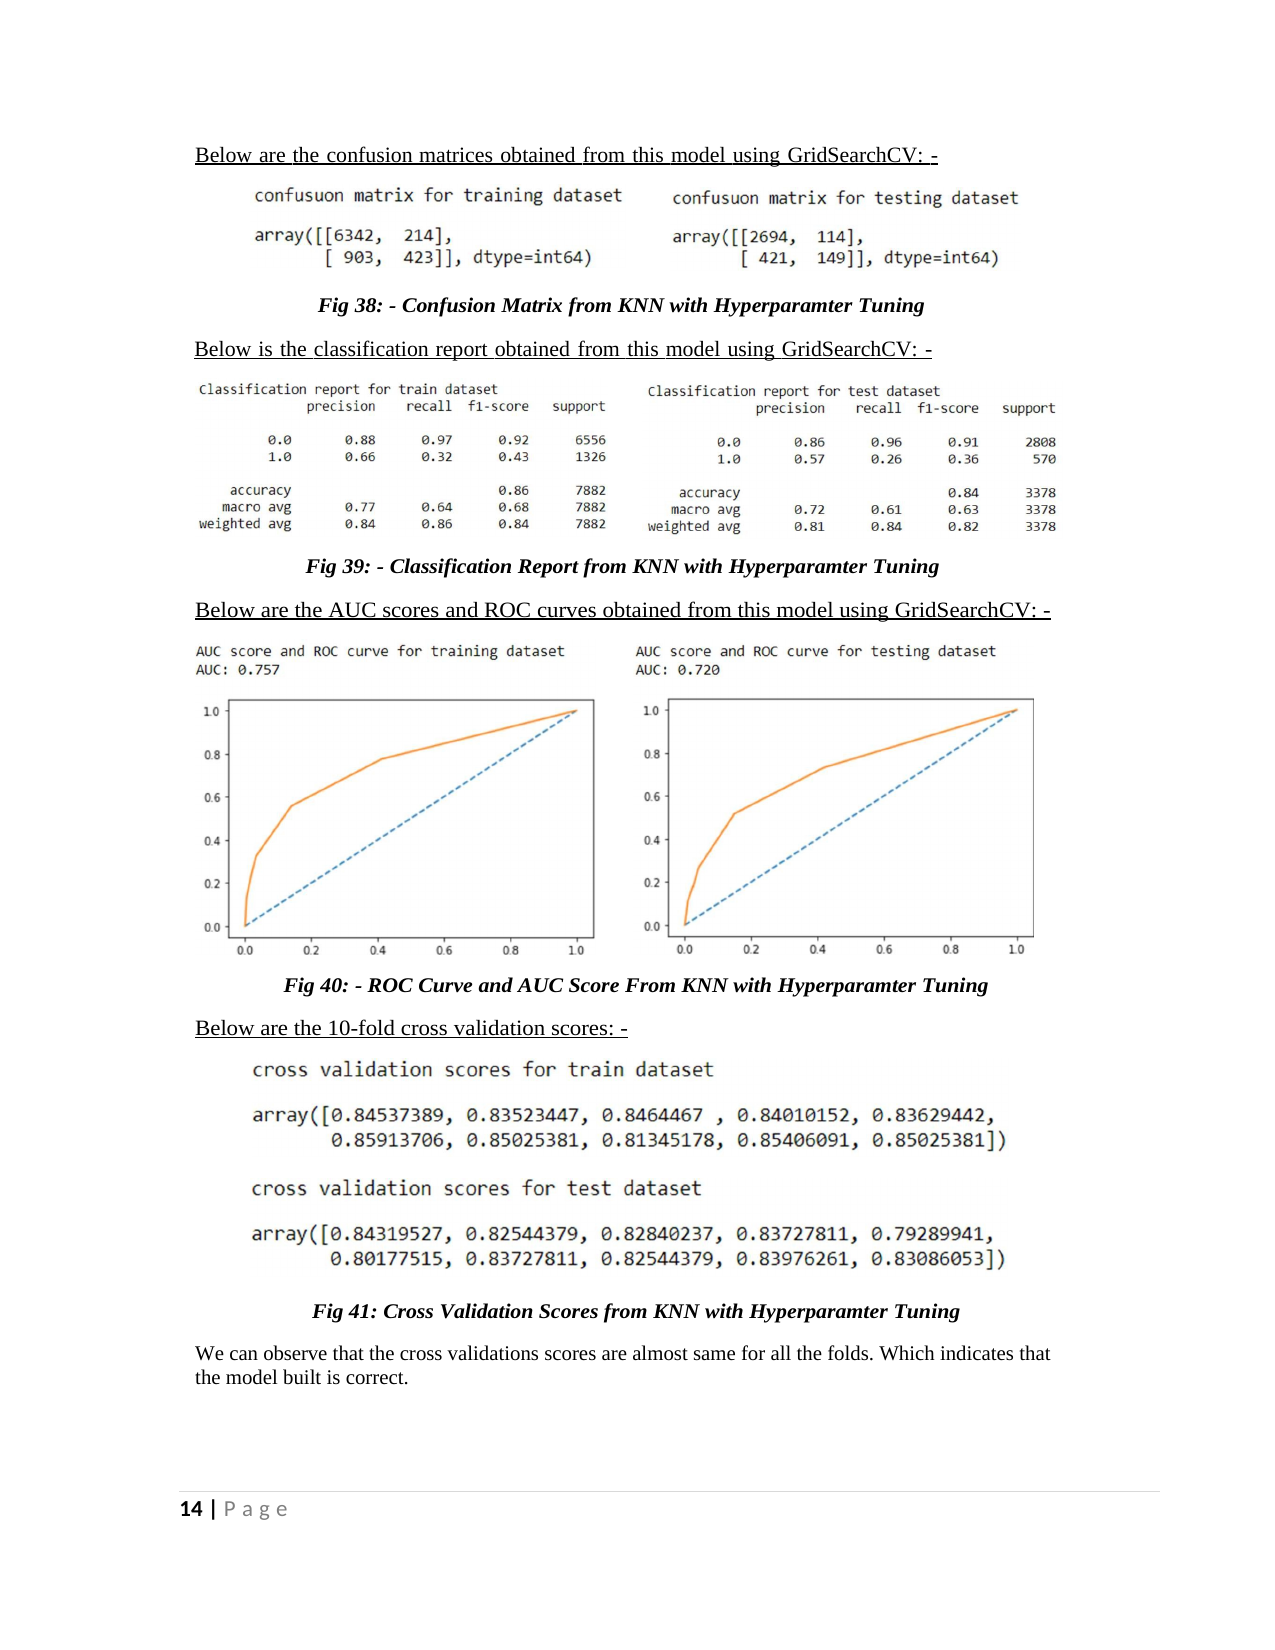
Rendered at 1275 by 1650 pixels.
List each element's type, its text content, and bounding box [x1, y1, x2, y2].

picture [251, 1058, 1009, 1157]
text Below are the confusion matrices obtained from this model using GridSearchCV: - [195, 142, 1160, 167]
picture [250, 184, 626, 268]
text Fig 41: Cross Validation Scores from KNN with Hyperparamter Tuning [270, 1299, 1004, 1323]
picture [194, 378, 608, 537]
picture [642, 381, 1063, 539]
text Below are the 10-fold cross validation scores: - [195, 1015, 1160, 1041]
text We can observe that the cross validations scores are almost same for all the folds. Which indicates that the model built is correct. [195, 1341, 1069, 1389]
text Below are the AUC scores and ROC curves obtained from this model using GridSearchCV: - [195, 597, 1160, 622]
picture [632, 639, 1034, 955]
picture [670, 187, 1022, 271]
picture [250, 1178, 1008, 1277]
text Below is the classification report obtained from this model using GridSearchCV: - [179, 336, 932, 361]
text Fig 38: - Confusion Matrix from KNN with Hyperparamter Tuning [179, 293, 927, 317]
picture [194, 639, 596, 955]
